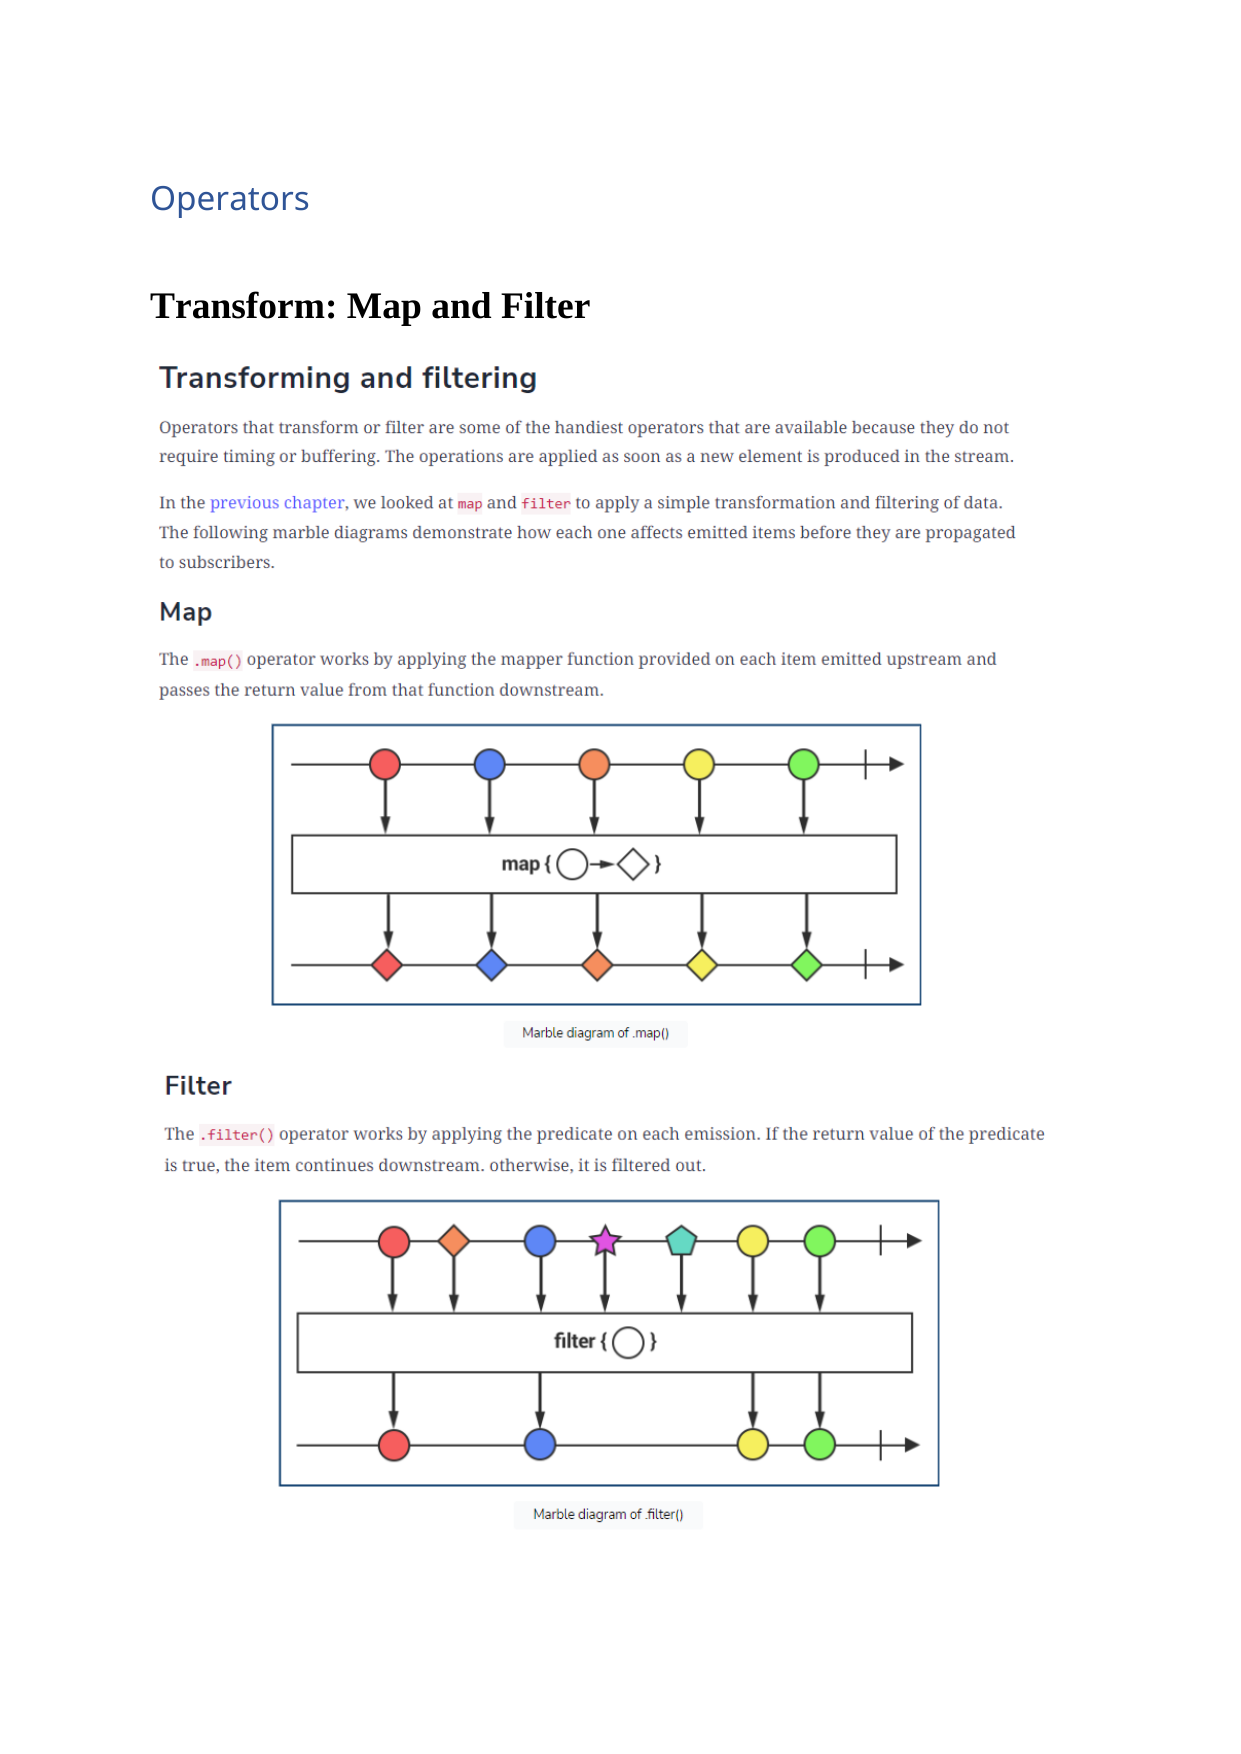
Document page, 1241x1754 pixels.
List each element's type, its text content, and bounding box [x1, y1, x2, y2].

subtitle Operators [150, 175, 1090, 220]
picture [150, 355, 1091, 1057]
subtitle Transform: Map and Filter [150, 283, 1090, 326]
picture [150, 1058, 1091, 1540]
